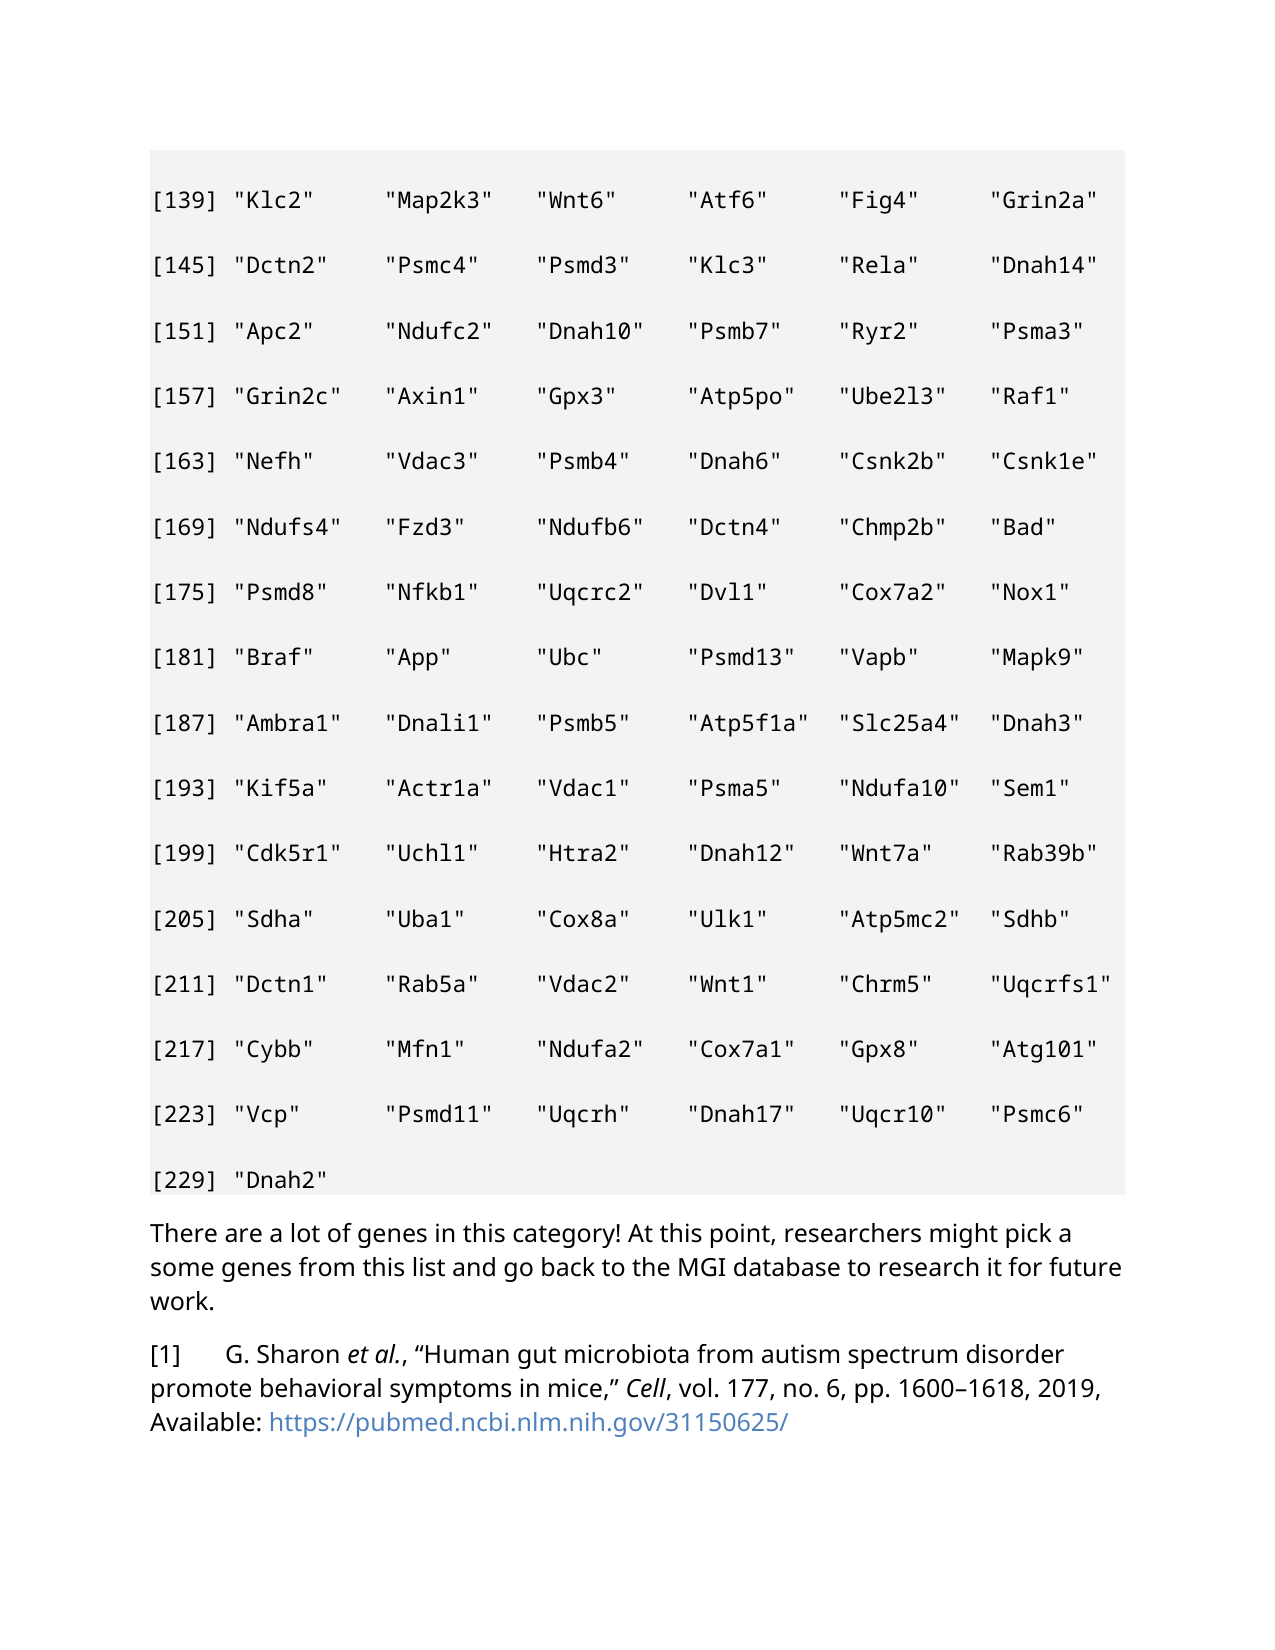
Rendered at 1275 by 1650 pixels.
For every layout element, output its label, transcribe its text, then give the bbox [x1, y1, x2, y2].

text There are a lot of genes in this category! At this point, researchers might pick a some genes from this list and go back to the MGI database to research it for future work. [150, 1216, 1125, 1318]
text [1] G. Sharon et al., “Human gut microbiota from autism spectrum disorder promote behavioral symptoms in mice,” Cell, vol. 177, no. 6, pp. 1600–1618, 2019, Available: https://pubmed.ncbi.nlm.nih.gov/31150625/ [150, 1337, 1125, 1439]
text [150, 150, 1125, 1195]
